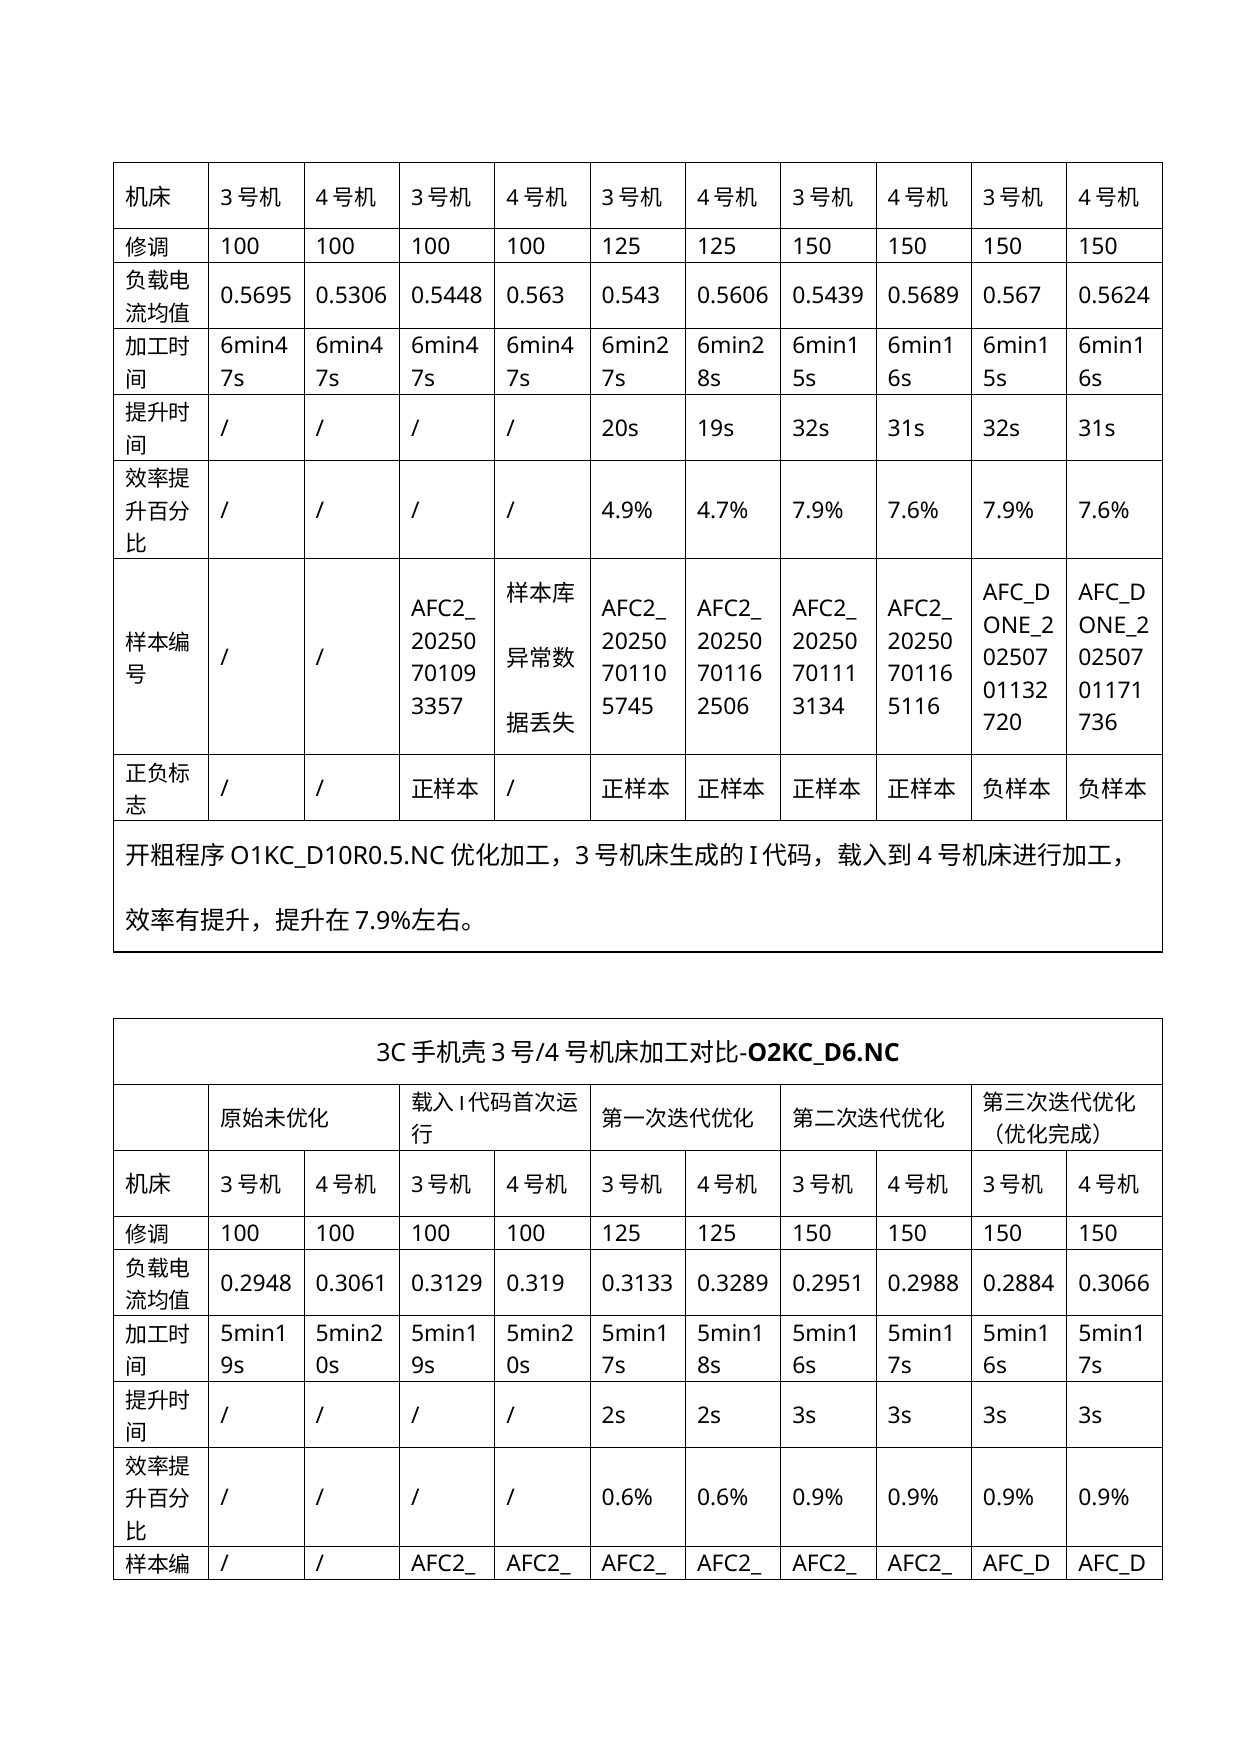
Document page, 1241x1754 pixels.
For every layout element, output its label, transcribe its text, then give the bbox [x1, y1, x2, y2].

table_cell / [209, 1547, 304, 1579]
table_cell AFC2_20250701105745 [591, 559, 685, 754]
table_cell / [209, 1382, 304, 1447]
table_cell 0.5306 [305, 263, 399, 328]
table_cell / [305, 559, 399, 754]
table_cell AFC2_20250701160350 [495, 1547, 590, 1579]
table_cell 6min16s [1067, 329, 1162, 394]
table_cell 3号机 [781, 1151, 876, 1216]
table_cell 0.3133 [591, 1250, 685, 1315]
table_cell 7.6% [877, 461, 971, 558]
table_cell AFC2_20250701114123 [781, 1547, 876, 1579]
table_cell 20s [591, 395, 685, 460]
table_cell 3s [1067, 1382, 1162, 1447]
table_cell 125 [591, 1217, 685, 1249]
table_cell 负载电流均值 [114, 263, 208, 328]
table_cell 0.5689 [877, 263, 971, 328]
table_cell 100 [400, 1217, 494, 1249]
table_cell 150 [781, 1217, 876, 1249]
table_cell / [209, 395, 304, 460]
table_cell 样本库异常数据丢失 [495, 559, 590, 754]
table_cell / [400, 395, 494, 460]
table_header 3C手机壳3号/4号机床加工对比-O2KC_D6.NC [114, 1019, 1162, 1083]
table_cell 提升时间 [114, 395, 208, 460]
table_cell 负载电流均值 [114, 1250, 208, 1315]
table_cell / [209, 1448, 304, 1546]
table_cell 7.9% [781, 461, 876, 558]
table_cell 3s [781, 1382, 876, 1447]
table_cell AFC2_20250701162506 [686, 559, 780, 754]
table_cell 7.9% [972, 461, 1066, 558]
table_cell 3号机 [400, 163, 494, 228]
table_cell / [305, 461, 399, 558]
table_cell 负样本 [1067, 755, 1162, 820]
table_cell 100 [400, 229, 494, 262]
table_cell / [495, 755, 590, 820]
table_cell 5min17s [591, 1316, 685, 1381]
table_cell / [495, 461, 590, 558]
table_cell 100 [209, 229, 304, 262]
table_cell 加工时间 [114, 1316, 208, 1381]
table_cell 4号机 [686, 163, 780, 228]
table_cell 负样本 [972, 755, 1066, 820]
table_cell / [305, 1448, 399, 1546]
table_cell 正样本 [781, 755, 876, 820]
table_cell 6min15s [781, 329, 876, 394]
table_cell 3号机 [209, 1151, 304, 1216]
table_cell 5min16s [972, 1316, 1066, 1381]
table_cell 第二次迭代优化 [781, 1085, 971, 1149]
table_cell 125 [686, 229, 780, 262]
table_cell 4.7% [686, 461, 780, 558]
table_cell 5min17s [877, 1316, 971, 1381]
table_cell 0.6% [686, 1448, 780, 1546]
table_cell / [400, 461, 494, 558]
table_cell [114, 1085, 208, 1149]
table_cell 0.3289 [686, 1250, 780, 1315]
table_cell 正样本 [400, 755, 494, 820]
table_cell 100 [305, 229, 399, 262]
table_cell 0.3129 [400, 1250, 494, 1315]
table_cell 正样本 [877, 755, 971, 820]
table_cell 效率提升百分比 [114, 461, 208, 558]
table_cell 4号机 [495, 163, 590, 228]
table_cell AFC2_20250701165116 [877, 559, 971, 754]
table_cell 正样本 [591, 755, 685, 820]
table_cell / [209, 559, 304, 754]
table_cell 机床 [114, 1151, 208, 1216]
table_cell 4号机 [495, 1151, 590, 1216]
table_cell 0.5606 [686, 263, 780, 328]
table_cell 机床 [114, 163, 208, 228]
table_cell 31s [1067, 395, 1162, 460]
table_cell 150 [781, 229, 876, 262]
table_cell 6min47s [495, 329, 590, 394]
table_cell / [209, 755, 304, 820]
table_cell AFC2_20250701165915 [877, 1547, 971, 1579]
table_cell 4号机 [1067, 1151, 1162, 1216]
table_cell 100 [495, 229, 590, 262]
table_cell 3号机 [972, 1151, 1066, 1216]
table_cell 7.6% [1067, 461, 1162, 558]
table_cell 3s [877, 1382, 971, 1447]
table_cell 5min20s [495, 1316, 590, 1381]
table_cell 修调 [114, 1217, 208, 1249]
table_cell 载入I代码首次运行 [400, 1085, 590, 1149]
table_cell 样本编号 [114, 1547, 208, 1579]
table_cell 0.3061 [305, 1250, 399, 1315]
table_cell 0.563 [495, 263, 590, 328]
table_cell 0.5624 [1067, 263, 1162, 328]
table_cell / [305, 755, 399, 820]
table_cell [1067, 1547, 1162, 1579]
table_cell 0.9% [781, 1448, 876, 1546]
table_cell 150 [877, 229, 971, 262]
table_cell 0.9% [877, 1448, 971, 1546]
table_cell 4号机 [305, 1151, 399, 1216]
table_cell 4.9% [591, 461, 685, 558]
table_cell 0.5695 [209, 263, 304, 328]
table_cell AFC2_20250701110545 [591, 1547, 685, 1579]
table_cell / [400, 1382, 494, 1447]
table_cell 3号机 [972, 163, 1066, 228]
table_cell 2s [591, 1382, 685, 1447]
table_cell 0.9% [972, 1448, 1066, 1546]
table_cell 150 [1067, 1217, 1162, 1249]
table_cell 0.2951 [781, 1250, 876, 1315]
table_cell 32s [972, 395, 1066, 460]
table_cell 6min27s [591, 329, 685, 394]
table_cell AFC_DONE_20250701132720 [972, 559, 1066, 754]
table_cell 150 [972, 229, 1066, 262]
table_cell 6min28s [686, 329, 780, 394]
table_cell AFC2_20250701094320 [400, 1547, 494, 1579]
table_cell 100 [305, 1217, 399, 1249]
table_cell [972, 1547, 1066, 1579]
table_cell 5min16s [781, 1316, 876, 1381]
table_cell 100 [495, 1217, 590, 1249]
table_cell AFC_DONE_20250701171736 [1067, 559, 1162, 754]
table_cell 3号机 [591, 1151, 685, 1216]
table_cell / [305, 1547, 399, 1579]
table_cell / [495, 395, 590, 460]
table_cell 100 [209, 1217, 304, 1249]
table_cell 正负标志 [114, 755, 208, 820]
table_cell / [209, 461, 304, 558]
table_cell AFC2_20250701113134 [781, 559, 876, 754]
table_cell AFC2_20250701163422 [686, 1547, 780, 1579]
table_cell 2s [686, 1382, 780, 1447]
table_cell 0.6% [591, 1448, 685, 1546]
table_cell 5min20s [305, 1316, 399, 1381]
table_cell / [495, 1382, 590, 1447]
table_cell 5min19s [400, 1316, 494, 1381]
table_cell 原始未优化 [209, 1085, 399, 1149]
table_cell 0.5439 [781, 263, 876, 328]
table_cell / [495, 1448, 590, 1546]
table_cell 3s [972, 1382, 1066, 1447]
table_cell 3号机 [400, 1151, 494, 1216]
table_cell / [400, 1448, 494, 1546]
table_cell 4号机 [305, 163, 399, 228]
table_cell 0.3066 [1067, 1250, 1162, 1315]
table_cell 32s [781, 395, 876, 460]
table_cell 3号机 [209, 163, 304, 228]
table_cell 5min17s [1067, 1316, 1162, 1381]
table_cell 5min19s [209, 1316, 304, 1381]
table_cell 3号机 [591, 163, 685, 228]
table_cell 150 [972, 1217, 1066, 1249]
table_cell 开粗程序O1KC_D10R0.5.NC优化加工，3号机床生成的I代码，载入到4号机床进行加工，效率有提升，提升在7.9%左右。 [114, 821, 1162, 951]
table_cell 4号机 [877, 1151, 971, 1216]
table_cell 0.5448 [400, 263, 494, 328]
table_cell 4号机 [1067, 163, 1162, 228]
table_cell 150 [1067, 229, 1162, 262]
table_cell 6min47s [209, 329, 304, 394]
table_cell 0.543 [591, 263, 685, 328]
table_cell 31s [877, 395, 971, 460]
table_cell 125 [591, 229, 685, 262]
table_cell 125 [686, 1217, 780, 1249]
table_cell 150 [877, 1217, 971, 1249]
table_cell 4号机 [686, 1151, 780, 1216]
table_cell 6min47s [400, 329, 494, 394]
table_cell 0.2988 [877, 1250, 971, 1315]
table_cell 5min18s [686, 1316, 780, 1381]
table_cell 0.2948 [209, 1250, 304, 1315]
table_cell 6min47s [305, 329, 399, 394]
table_cell 4号机 [877, 163, 971, 228]
table_cell 19s [686, 395, 780, 460]
table_cell 6min15s [972, 329, 1066, 394]
table_cell 0.9% [1067, 1448, 1162, 1546]
table_cell 第一次迭代优化 [591, 1085, 780, 1149]
table_cell 3号机 [781, 163, 876, 228]
table_cell 修调 [114, 229, 208, 262]
table_cell AFC2_20250701093357 [400, 559, 494, 754]
table_cell 提升时间 [114, 1382, 208, 1447]
table_cell 第三次迭代优化（优化完成） [972, 1085, 1162, 1149]
table_cell 0.319 [495, 1250, 590, 1315]
table_cell / [305, 395, 399, 460]
table_cell 0.567 [972, 263, 1066, 328]
table_cell 样本编号 [114, 559, 208, 754]
table_cell 6min16s [877, 329, 971, 394]
table_cell / [305, 1382, 399, 1447]
table_cell 0.2884 [972, 1250, 1066, 1315]
table_cell 正样本 [686, 755, 780, 820]
table_cell 效率提升百分比 [114, 1448, 208, 1546]
table_cell 加工时间 [114, 329, 208, 394]
